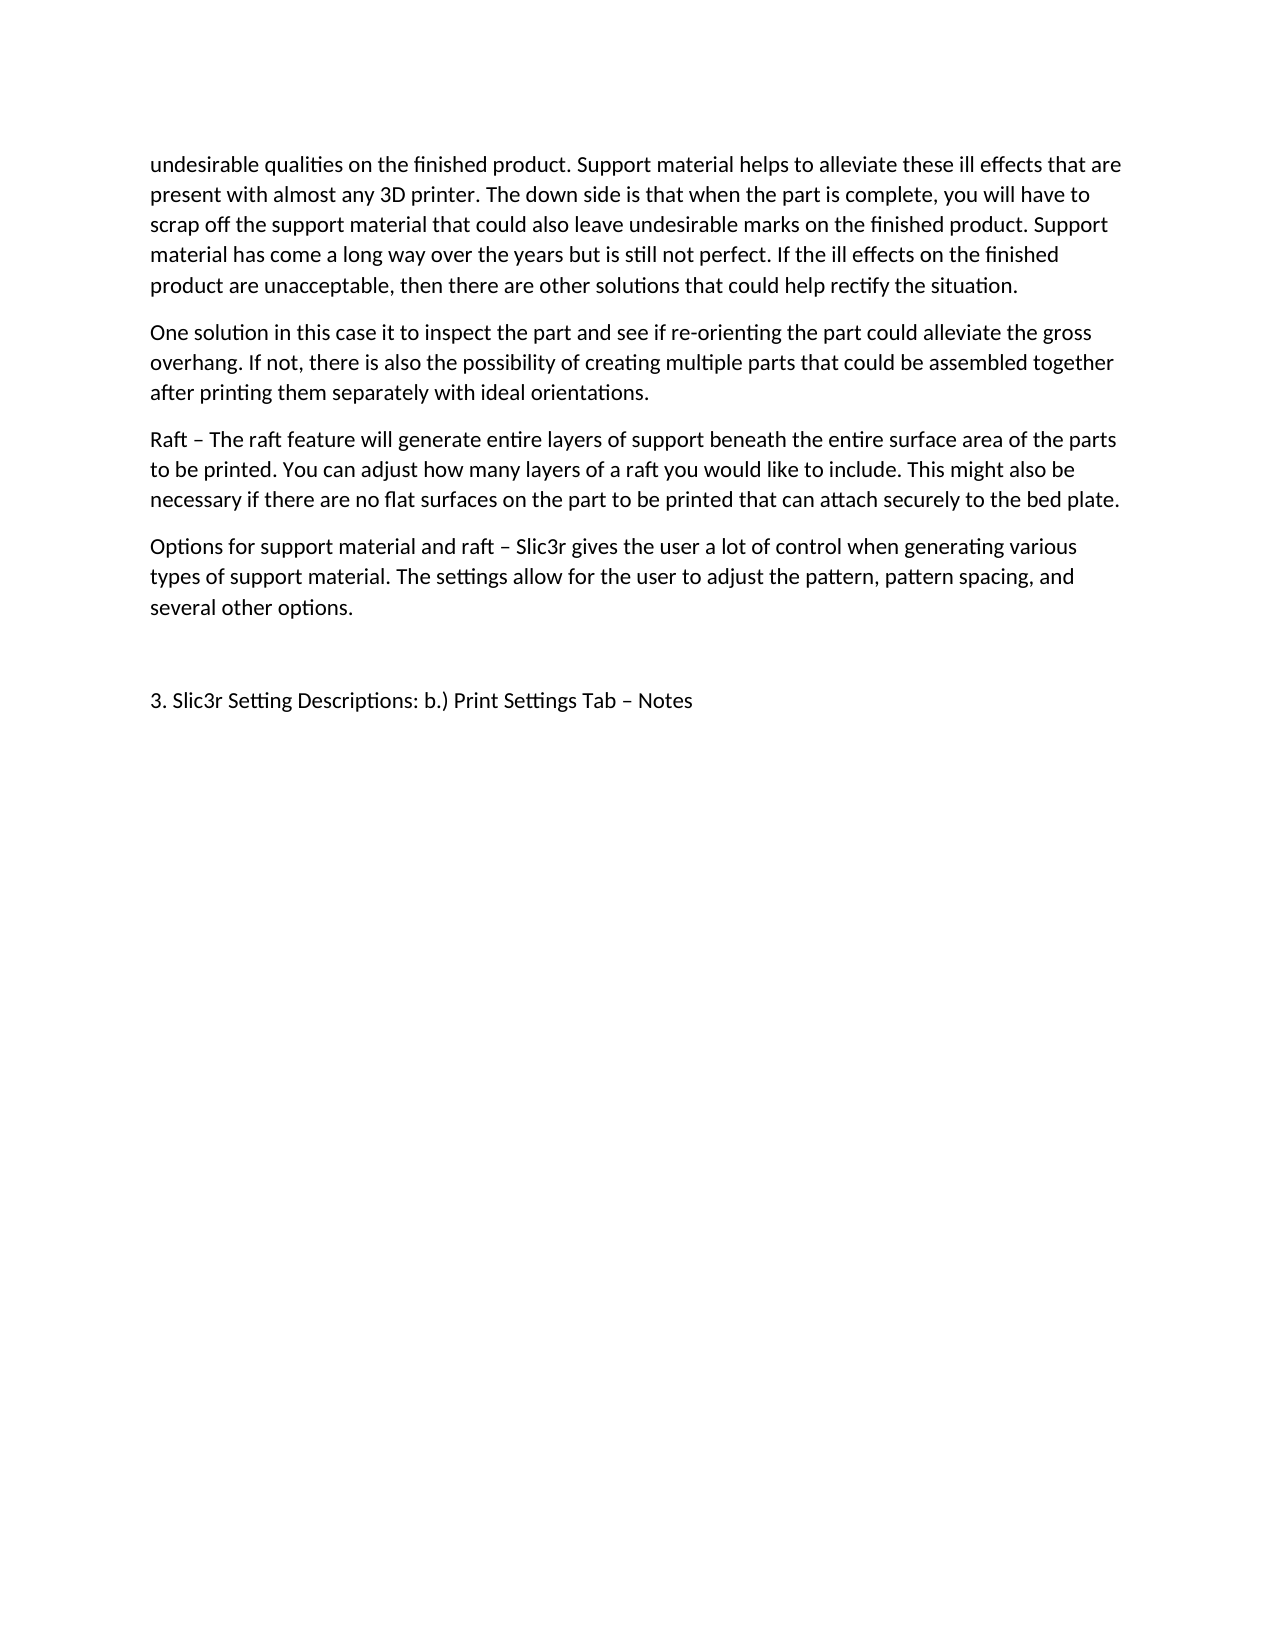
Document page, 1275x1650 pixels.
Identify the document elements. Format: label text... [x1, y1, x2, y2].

text 3. Slic3r Setting Descriptions: b.) Print Settings Tab – Notes [150, 686, 1125, 714]
text Options for support material and raft – Slic3r gives the user a lot of control when generating various types of support material. The settings allow for the user to adjust the pattern, pattern spacing, and several other options. [150, 532, 1125, 621]
text undesirable qualities on the finished product. Support material helps to alleviate these ill effects that are present with almost any 3D printer. The down side is that when the part is complete, you will have to scrap off the support material that could also leave undesirable marks on the finished product. Support material has come a long way over the years but is still not perfect. If the ill effects on the finished product are unacceptable, then there are other solutions that could help rectify the situation. [150, 150, 1125, 299]
text Raft – The raft feature will generate entire layers of support beneath the entire surface area of the parts to be printed. You can adjust how many layers of a raft you would like to include. This might also be necessary if there are no flat surfaces on the part to be printed that can attach securely to the bed plate. [150, 425, 1125, 513]
text One solution in this case it to inspect the part and see if re-orienting the part could alleviate the gross overhang. If not, there is also the possibility of creating multiple parts that could be assembled together after printing them separately with ideal orientations. [150, 318, 1125, 406]
